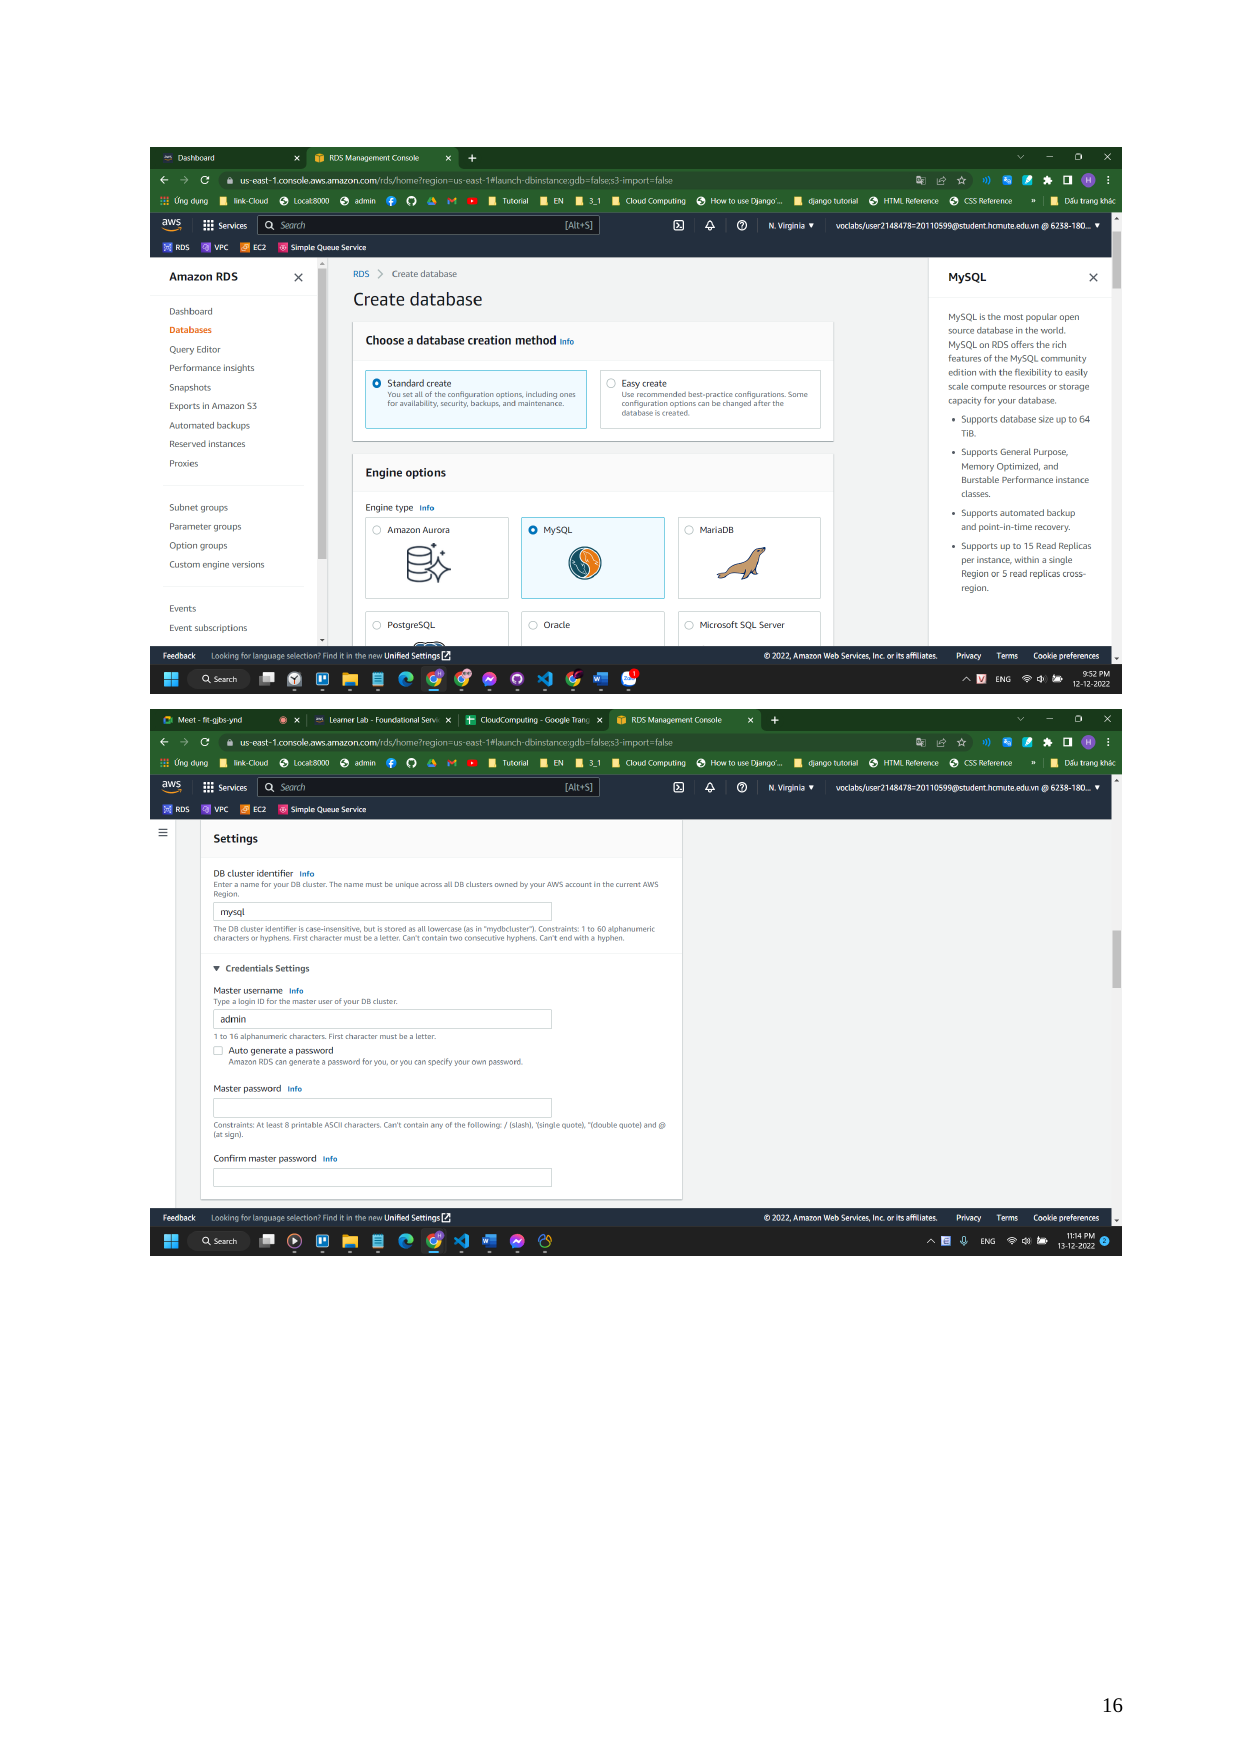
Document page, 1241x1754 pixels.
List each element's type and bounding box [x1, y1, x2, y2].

picture [150, 709, 1122, 1256]
picture [150, 147, 1122, 694]
